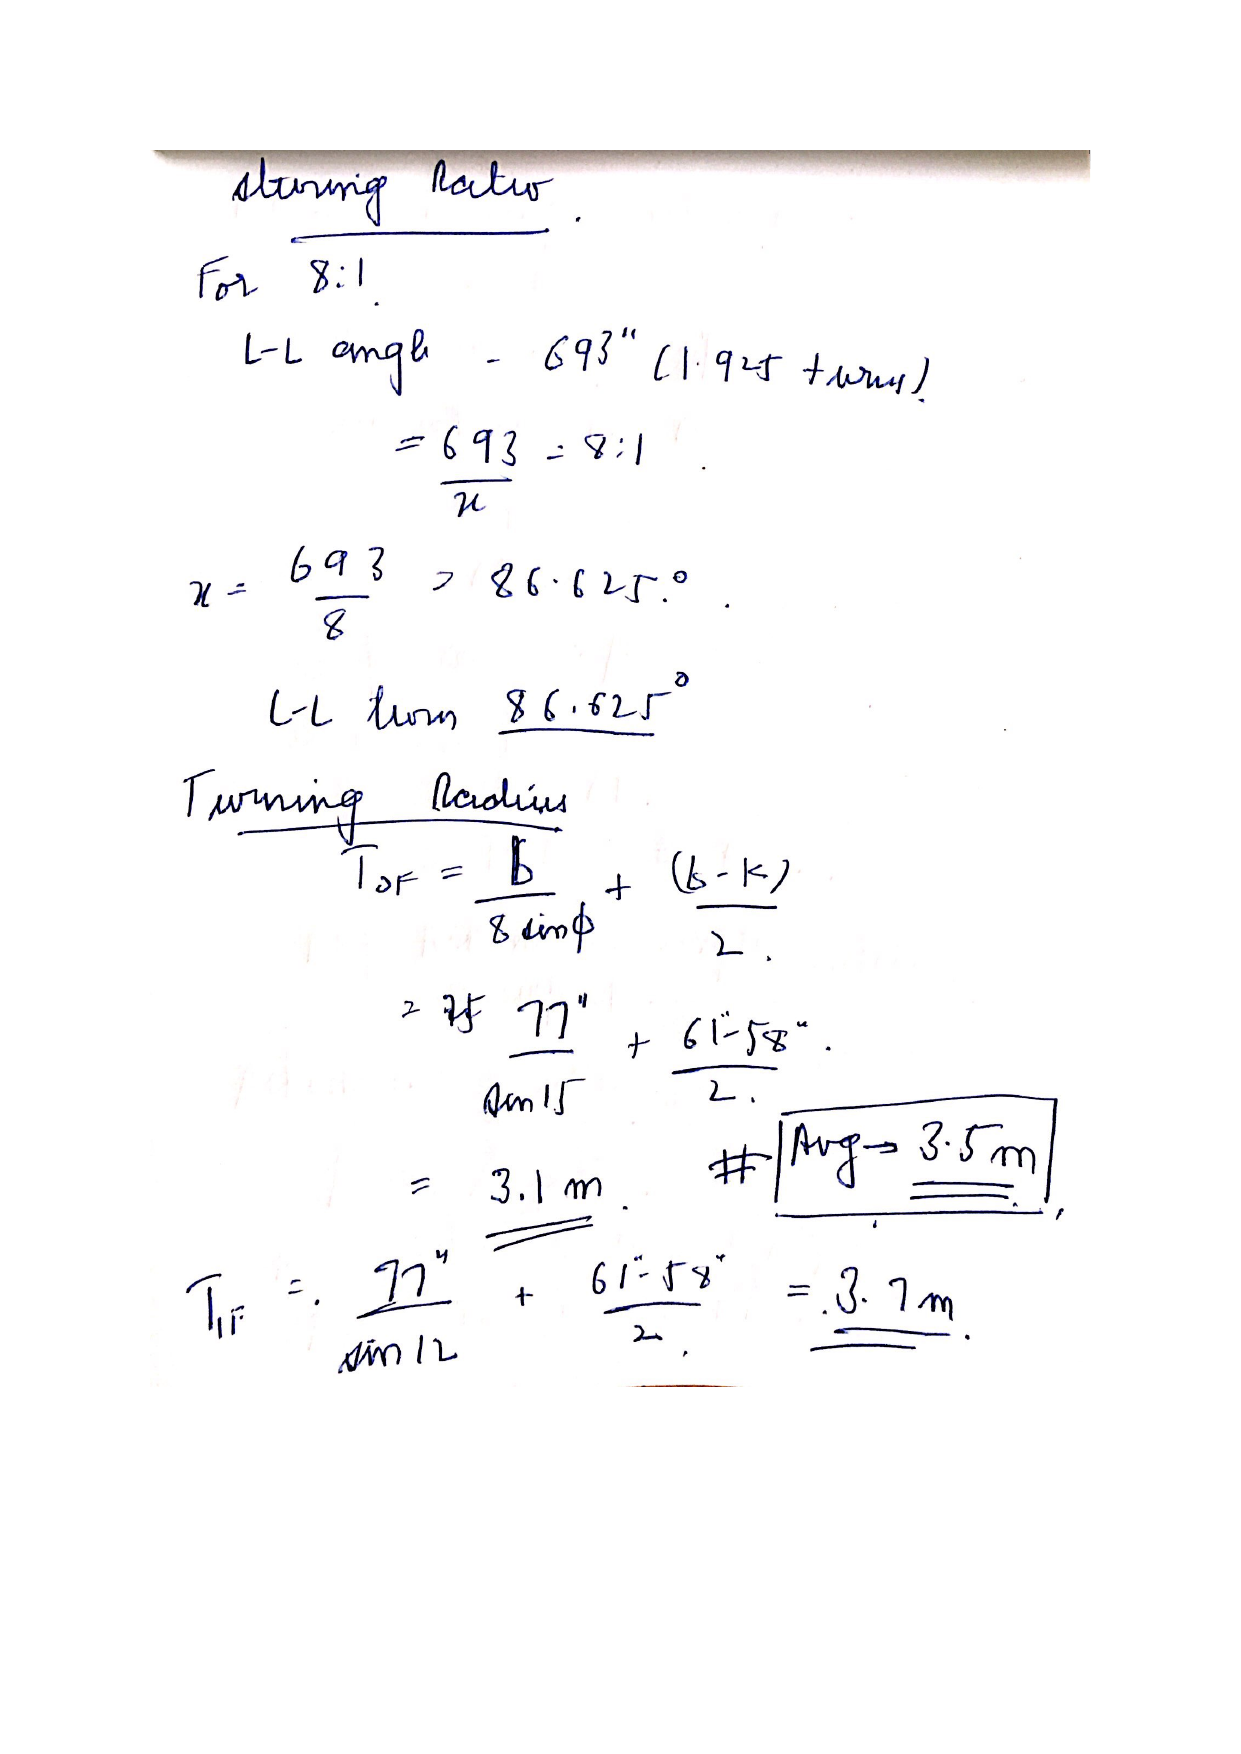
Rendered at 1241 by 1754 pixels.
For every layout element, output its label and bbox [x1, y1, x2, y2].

picture [150, 150, 1091, 1387]
